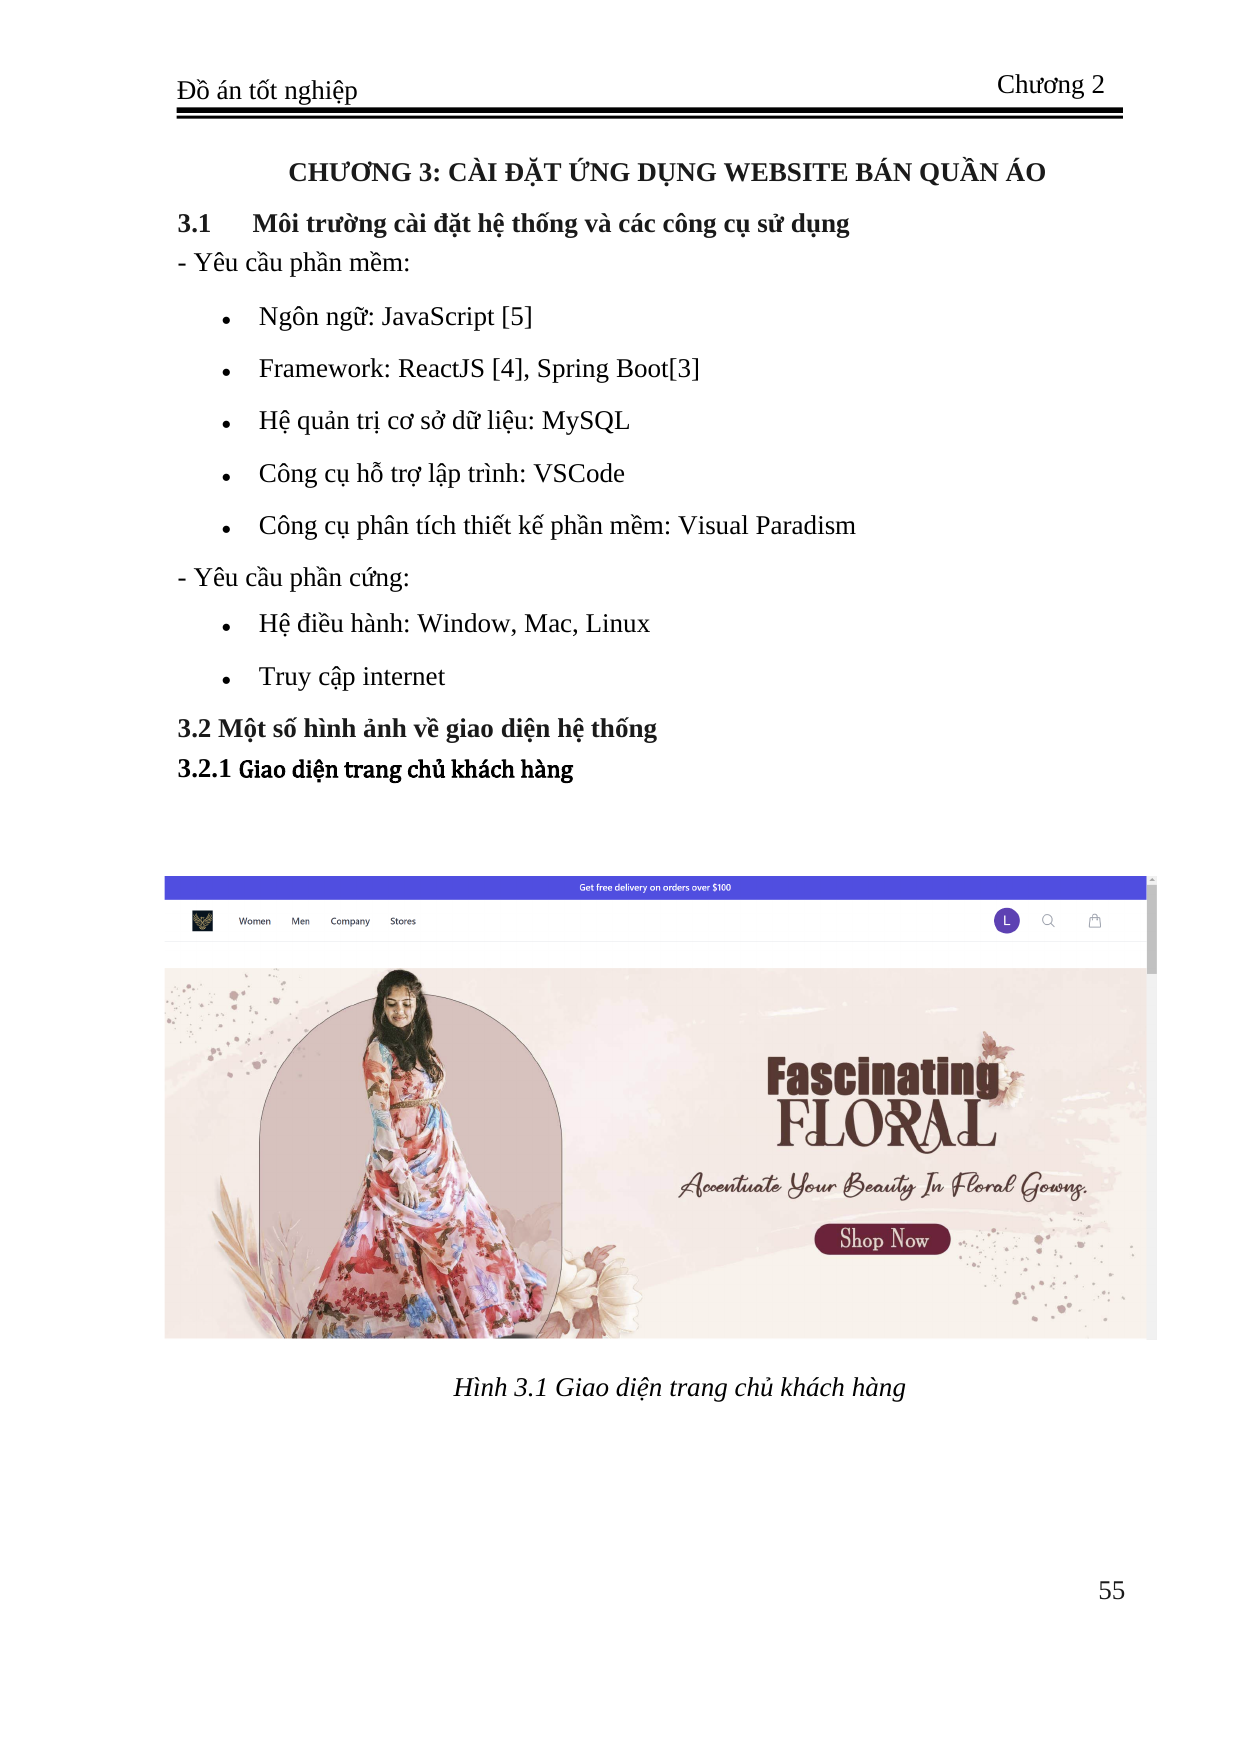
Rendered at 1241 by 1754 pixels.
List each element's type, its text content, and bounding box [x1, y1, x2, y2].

list Hệ điều hành: Window, Mac, Linux [221, 608, 1157, 639]
list Công cụ hỗ trợ lập trình: VSCode [221, 457, 1157, 488]
list Công cụ phân tích thiết kế phần mềm: Visual Paradism [221, 509, 1157, 540]
list Ngôn ngữ: JavaScript [5] [221, 300, 1157, 331]
list Yêu cầu phần cứng: [177, 561, 1157, 592]
list Yêu cầu phần mềm: [177, 246, 1157, 277]
subtitle Môi trường cài đặt hệ thống và các công cụ sử dụng [177, 207, 1125, 239]
subtitle Giao diện trang chủ khách hàng [177, 752, 1125, 783]
list Hệ quản trị cơ sở dữ liệu: MySQL [221, 404, 1157, 436]
text Hình 3.1 Giao diện trang chủ khách hàng [252, 1371, 1109, 1402]
subtitle CHƯƠNG 3: CÀI ĐẶT ỨNG DỤNG WEBSITE BÁN QUẦN ÁO [226, 156, 1073, 187]
list Truy cập internet [221, 660, 1157, 691]
picture [164, 876, 1157, 1340]
list Framework: ReactJS [4], Spring Boot[3] [221, 352, 1157, 383]
subtitle Một số hình ảnh về giao diện hệ thống [177, 712, 1125, 743]
